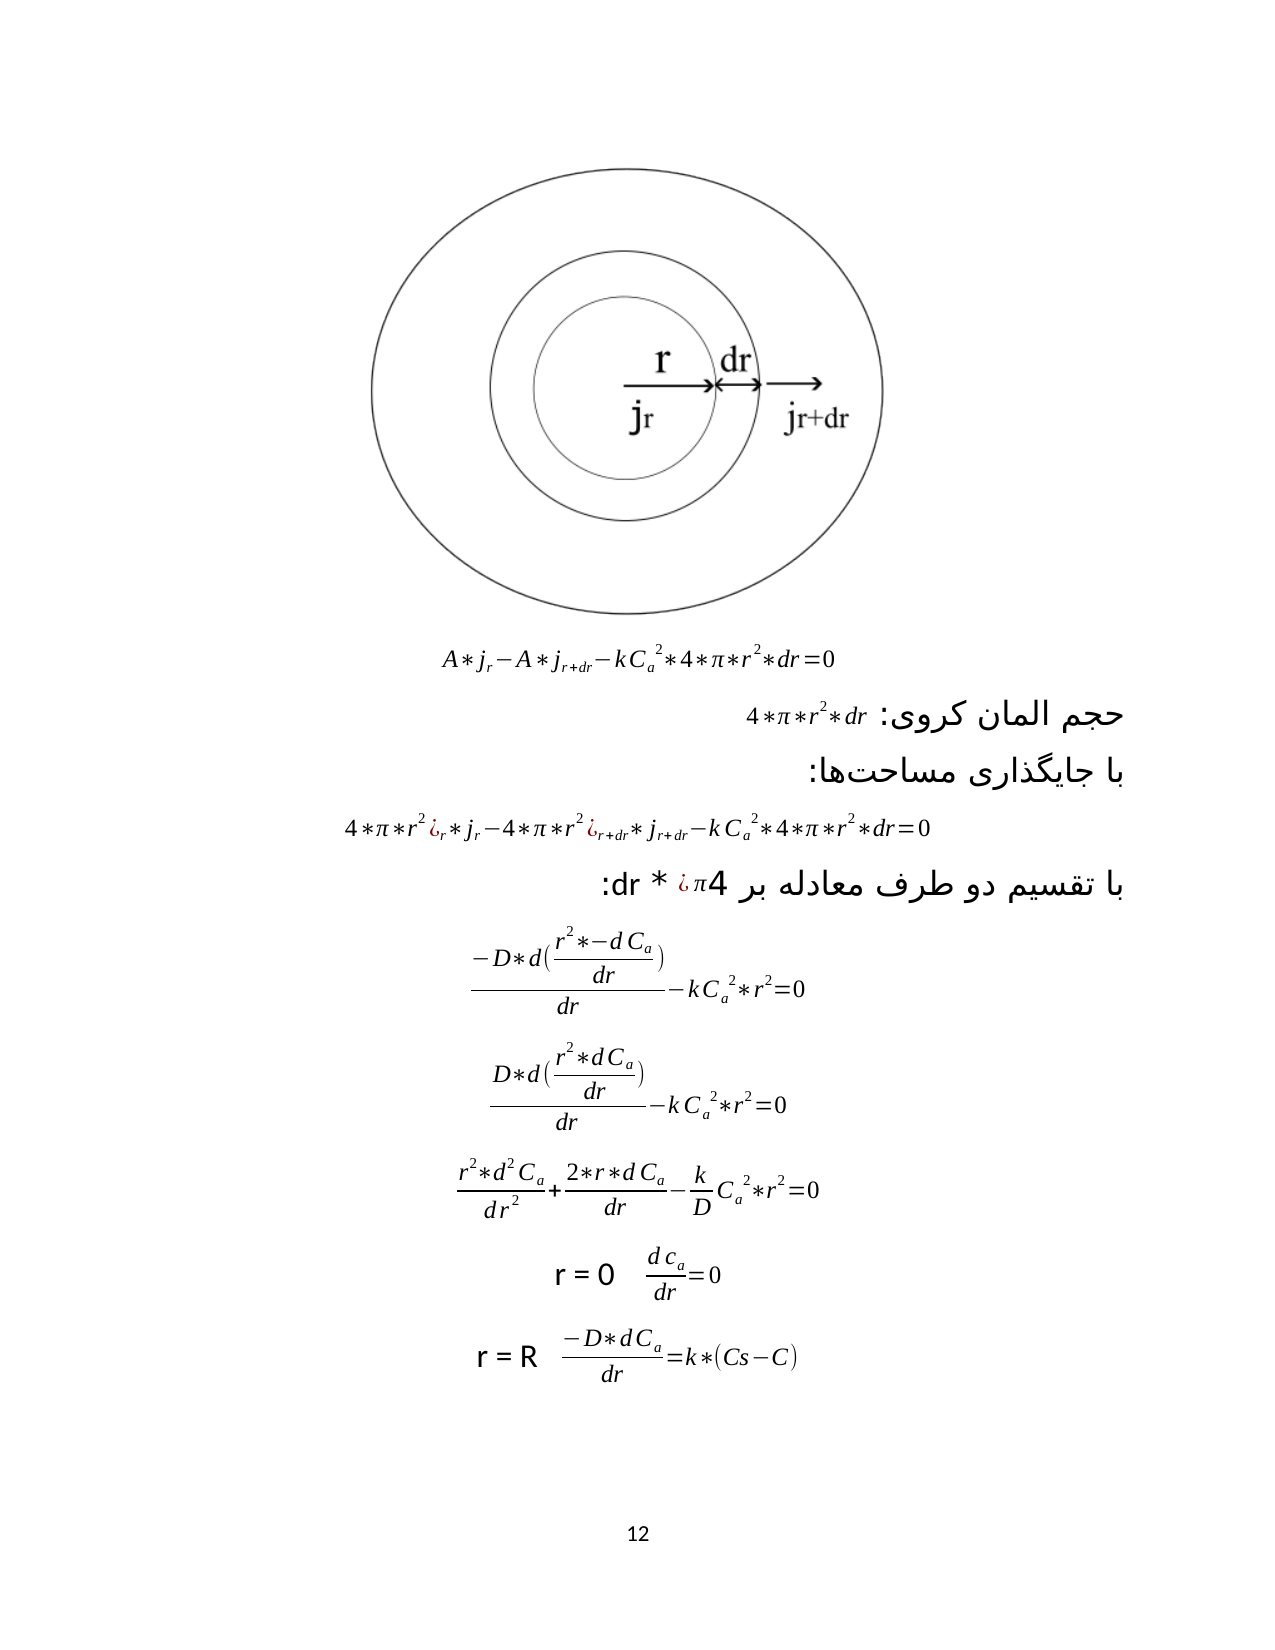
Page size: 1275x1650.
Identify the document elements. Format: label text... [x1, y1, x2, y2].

picture [327, 150, 948, 623]
text r = R [150, 1324, 1125, 1387]
text با تقسیم دو طرف معادله بر 4 * dr: [150, 863, 1125, 904]
text با جایگذاری مساحت‌ها: [150, 752, 1125, 791]
text حجم المان کروی: [150, 694, 1125, 733]
text r = 0 [150, 1242, 1125, 1305]
